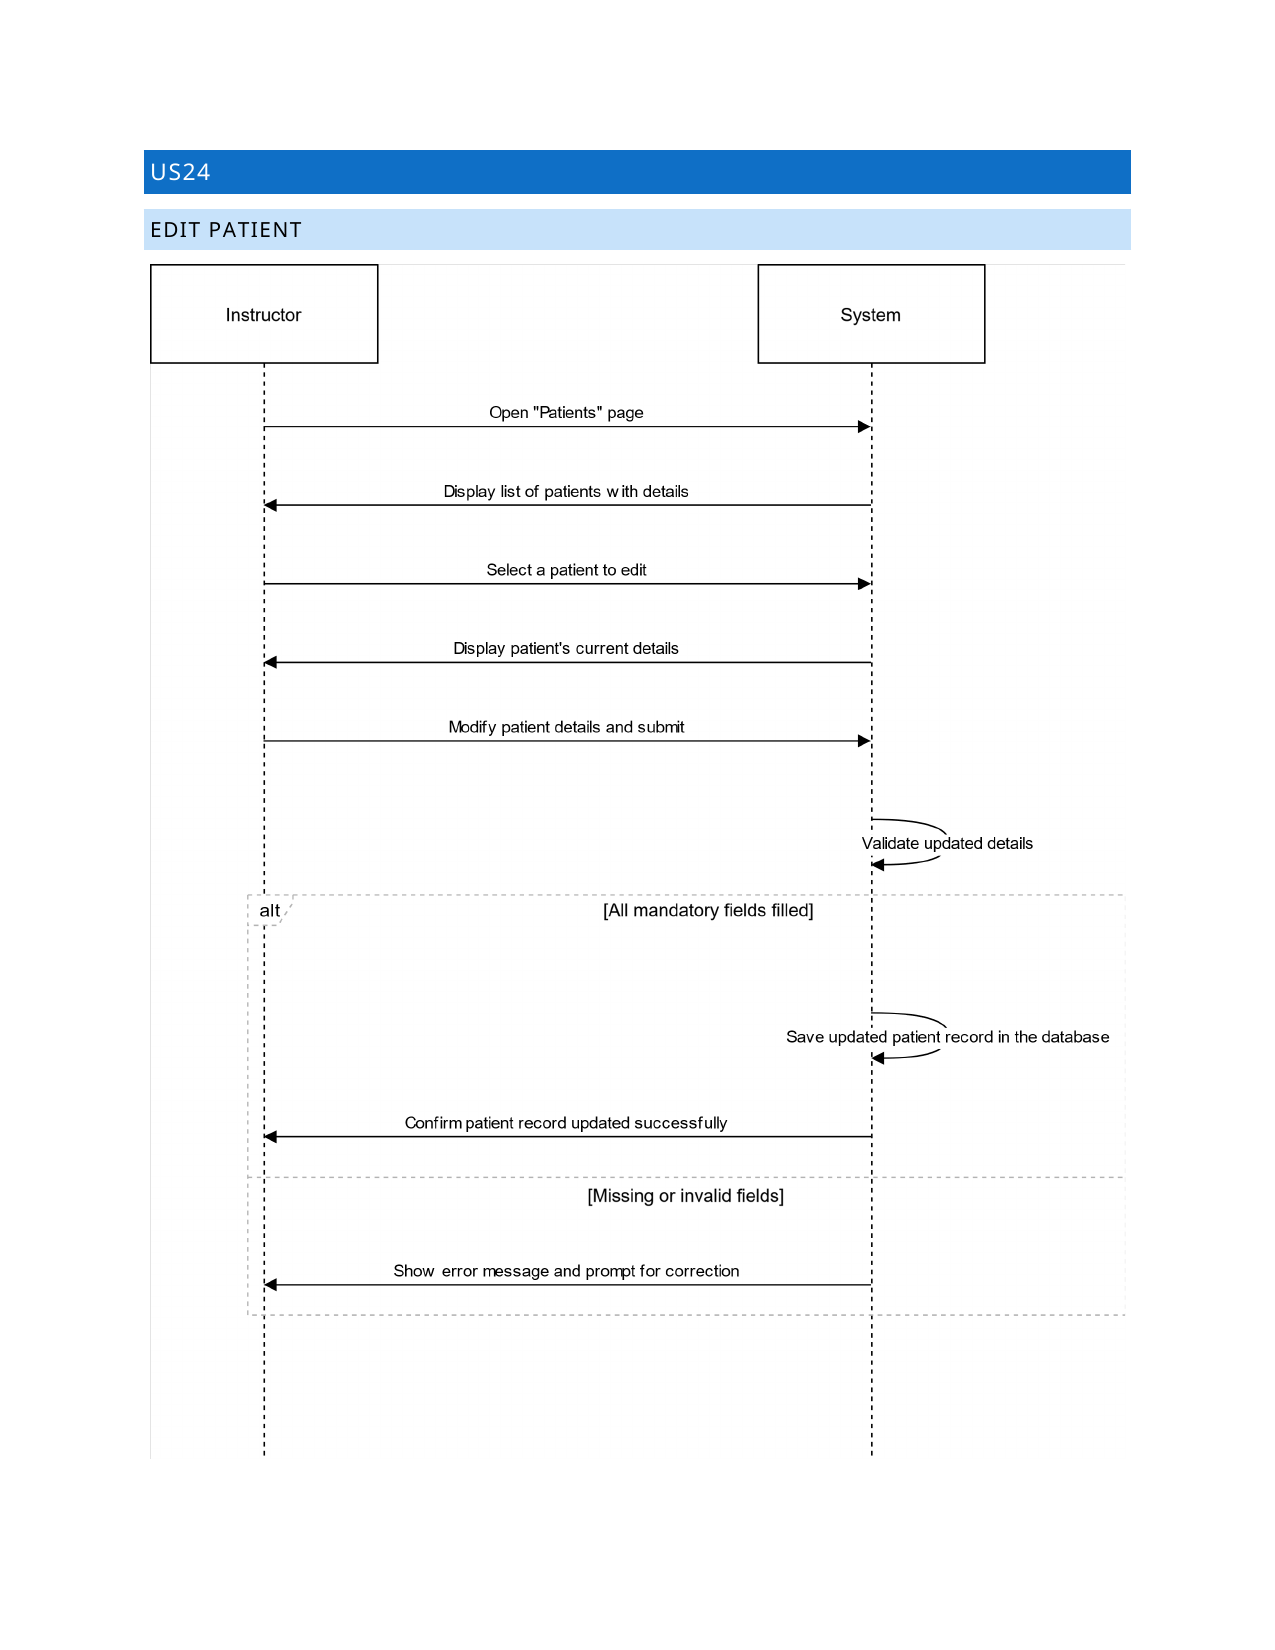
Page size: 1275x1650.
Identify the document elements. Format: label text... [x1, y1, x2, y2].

subtitle EDIT PATIENT [150, 215, 1125, 243]
picture [150, 264, 1125, 1459]
subtitle US24 [150, 156, 1125, 187]
